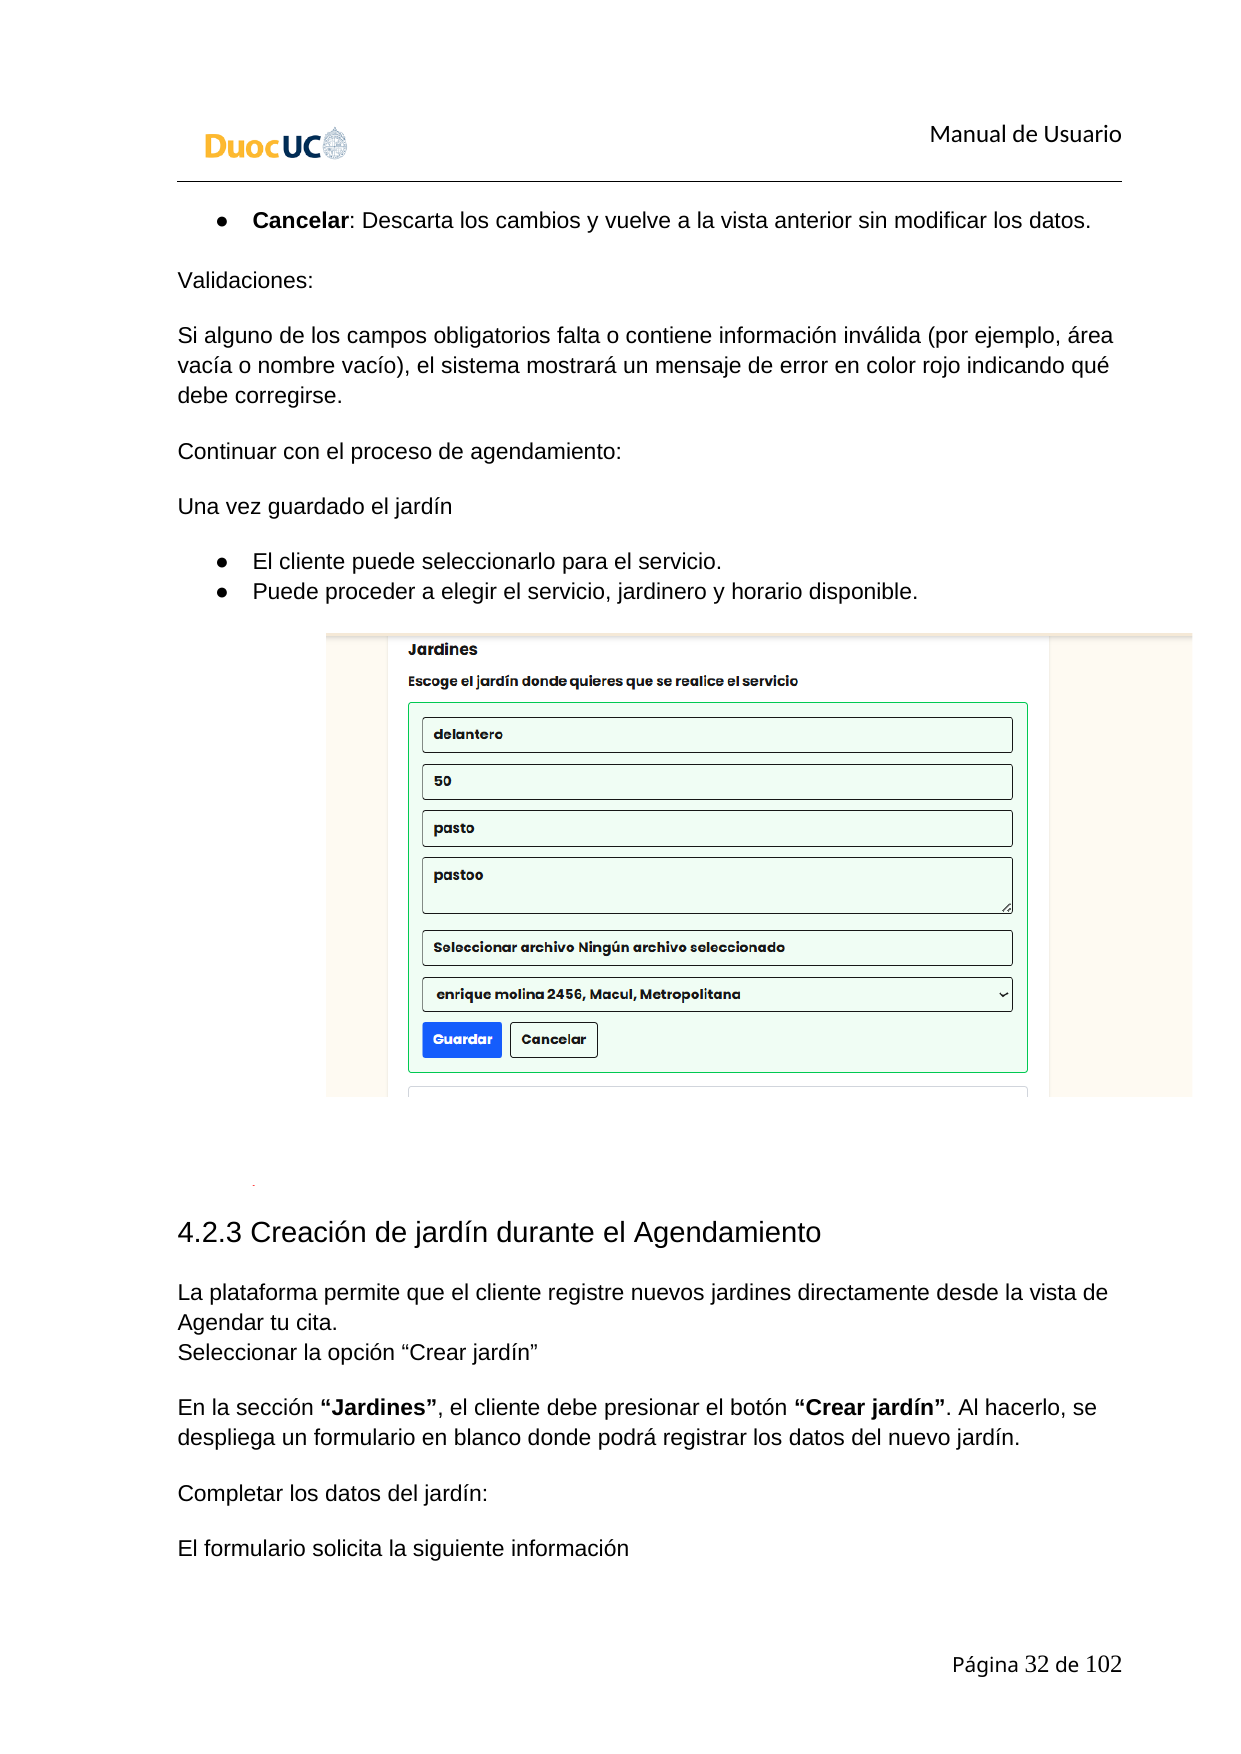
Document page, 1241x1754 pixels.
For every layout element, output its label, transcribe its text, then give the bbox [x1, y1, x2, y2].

text Completar los datos del jardín: [177, 1479, 1122, 1506]
text La plataforma permite que el cliente registre nuevos jardines directamente desde la vista de Agendar tu cita. [177, 1278, 1122, 1335]
list El cliente puede seleccionarlo para el servicio. [215, 548, 1122, 574]
picture [252, 633, 1193, 1186]
list Puede proceder a elegir el servicio, jardinero y horario disponible. [215, 578, 1122, 605]
text Una vez guardado el jardín [177, 493, 1122, 519]
list Cancelar: Descarta los cambios y vuelve a la vista anterior sin modificar los datos. [215, 207, 1122, 234]
text Seleccionar la opción “Crear jardín” [177, 1339, 1122, 1365]
text En la sección “Jardines”, el cliente debe presionar el botón “Crear jardín”. Al hacerlo, se despliega un formulario en blanco donde podrá registrar los datos del nuevo jardín. [177, 1394, 1122, 1451]
text El formulario solicita la siguiente información [177, 1535, 1122, 1561]
picture [198, 123, 352, 162]
text Continuar con el proceso de agendamiento: [177, 438, 1122, 464]
subtitle 4.2.3 Creación de jardín durante el Agendamiento [177, 1215, 1122, 1248]
text Si alguno de los campos obligatorios falta o contiene información inválida (por ejemplo, área vacía o nombre vacío), el sistema mostrará un mensaje de error en color rojo indicando qué debe corregirse. [177, 322, 1122, 409]
text Validaciones: [177, 267, 1122, 293]
